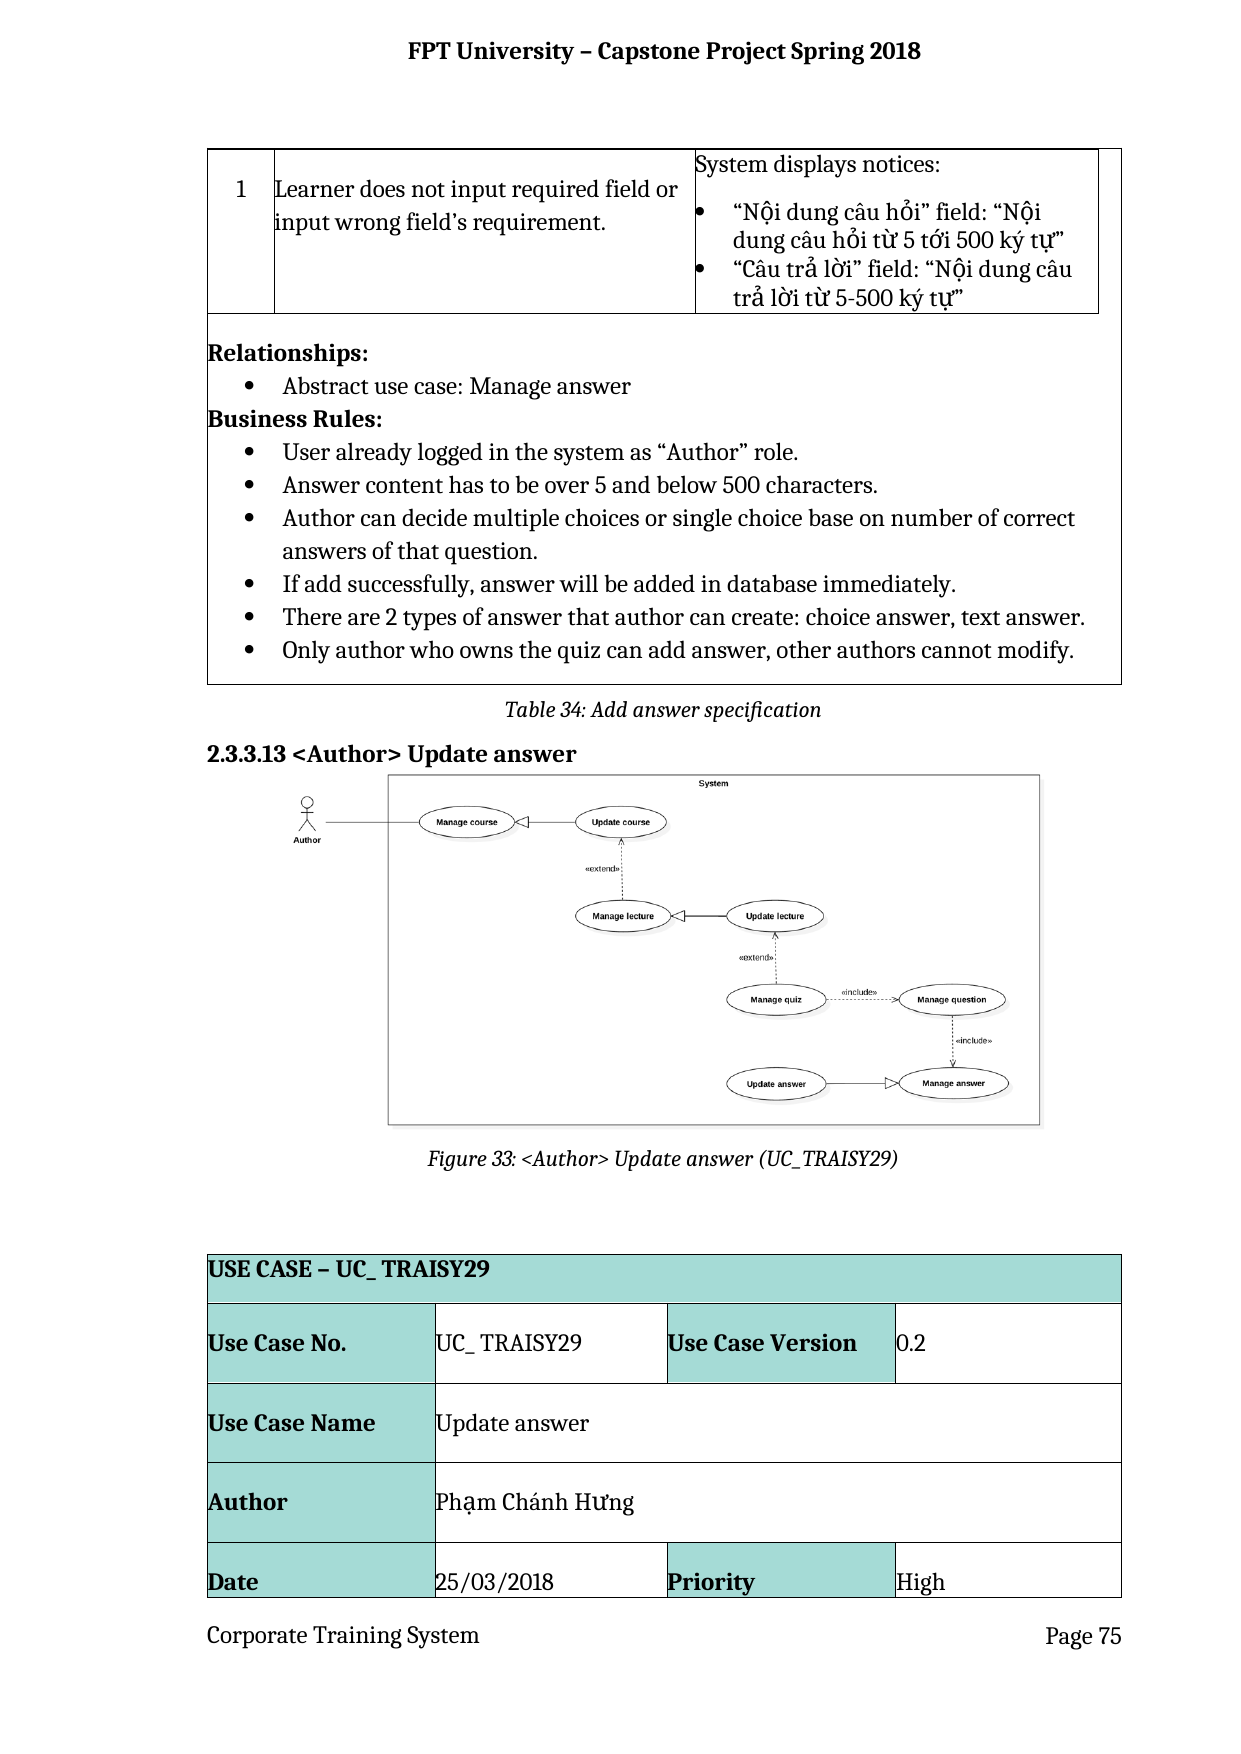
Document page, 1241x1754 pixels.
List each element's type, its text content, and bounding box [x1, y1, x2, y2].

table_cell Author [208, 1463, 435, 1542]
text Figure 33: <Author> Update answer (UC_TRAISY29) [207, 1145, 1122, 1172]
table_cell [208, 149, 1121, 683]
table_cell Date [208, 1543, 435, 1597]
text 2.3.3.13 <Author> Update answer [207, 740, 1122, 768]
table_cell Priority [668, 1543, 895, 1597]
table_cell 25/03/2018 [436, 1543, 667, 1597]
table_cell 0.2 [896, 1304, 1121, 1382]
table_cell Use Case Name [208, 1384, 435, 1462]
table_cell High [896, 1543, 1121, 1597]
table_cell Phạm Chánh Hưng [436, 1463, 1121, 1542]
picture [283, 768, 1046, 1131]
table_cell UC_ TRAISY29 [436, 1304, 667, 1382]
table_header USE CASE – UC_ TRAISY29 [208, 1255, 1121, 1302]
table_cell Update answer [436, 1384, 1121, 1462]
table_cell Use Case No. [208, 1304, 435, 1382]
table_cell Use Case Version [668, 1304, 895, 1382]
